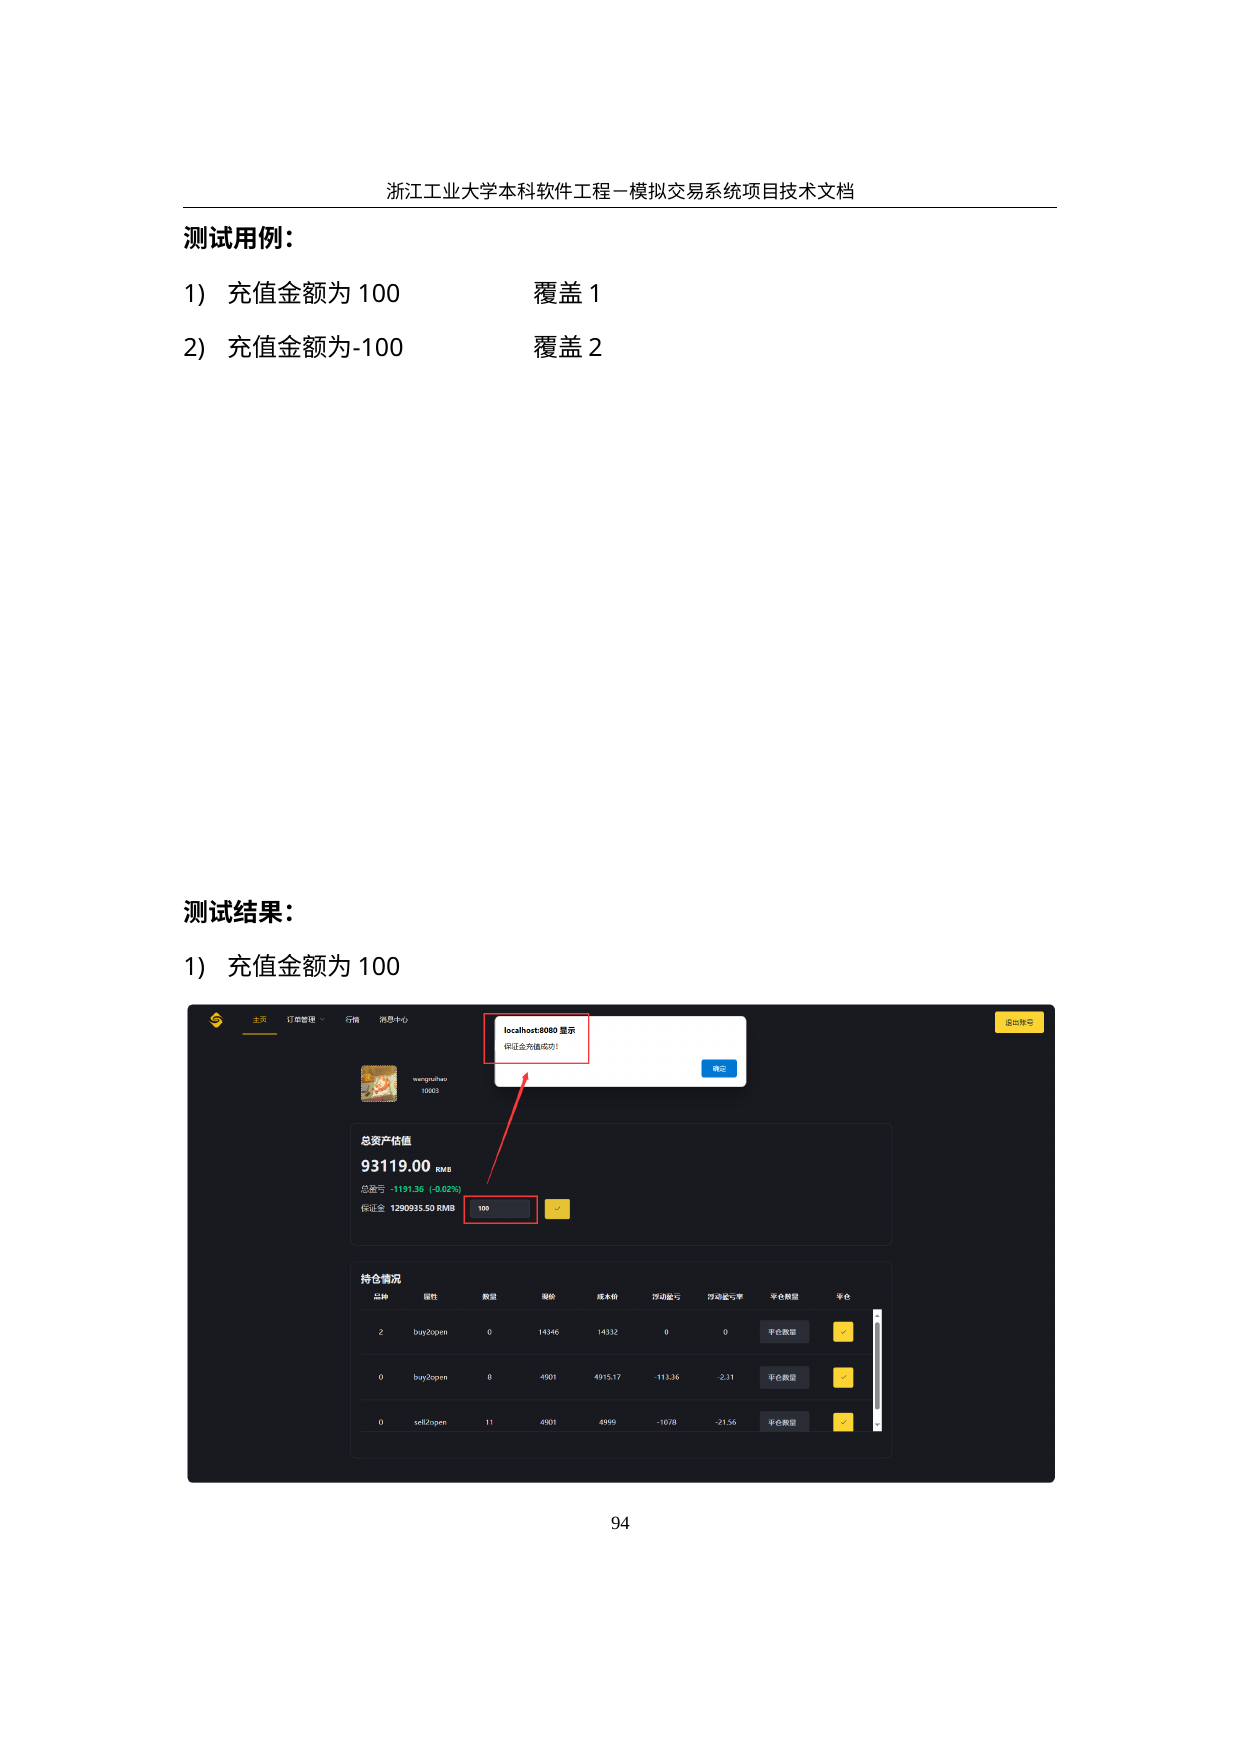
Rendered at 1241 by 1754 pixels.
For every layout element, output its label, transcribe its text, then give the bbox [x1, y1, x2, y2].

text 测试用例： [183, 219, 1057, 255]
picture [183, 1001, 1058, 1493]
list 充值金额为-100 覆盖2 [183, 327, 1057, 364]
list 充值金额为100 覆盖1 [183, 273, 1057, 309]
text 测试结果： [183, 892, 1057, 928]
list 充值金额为100 [183, 947, 1057, 983]
